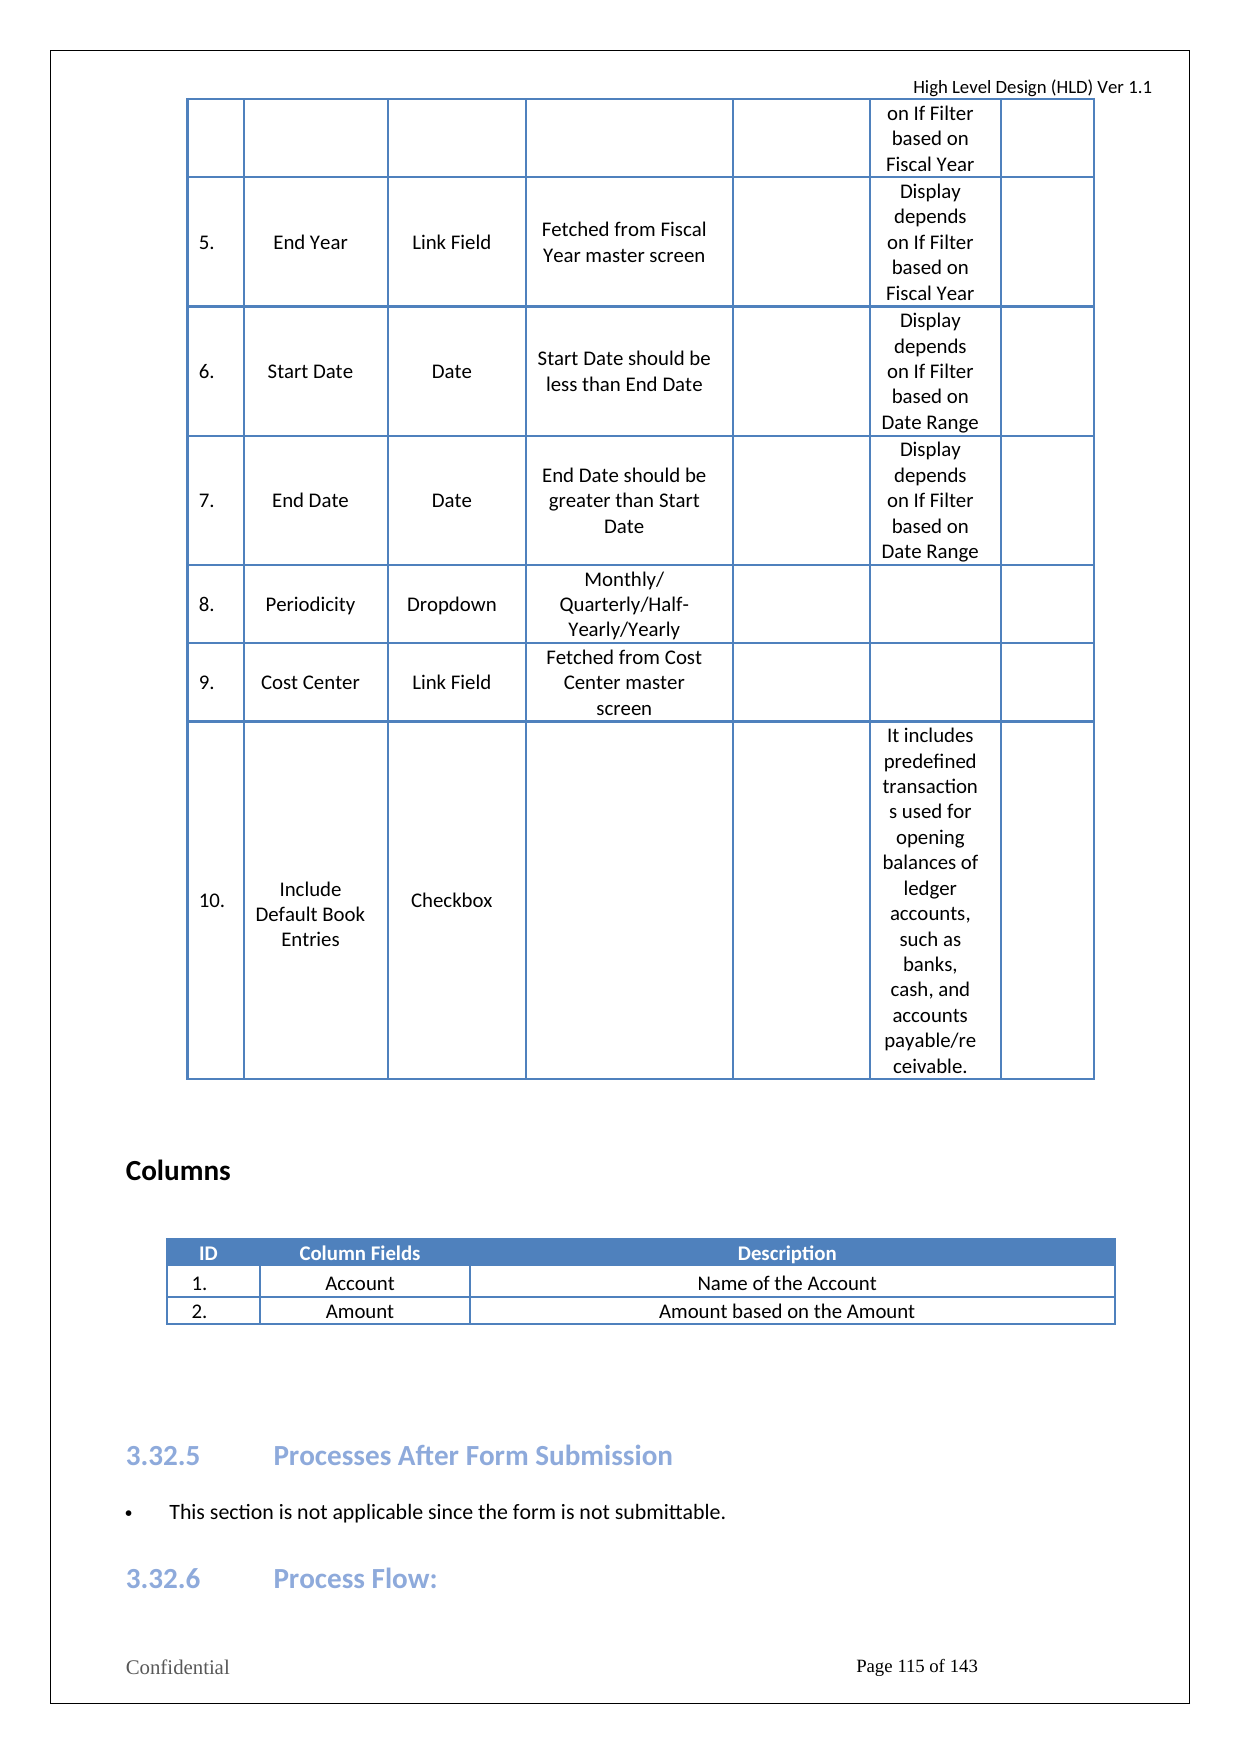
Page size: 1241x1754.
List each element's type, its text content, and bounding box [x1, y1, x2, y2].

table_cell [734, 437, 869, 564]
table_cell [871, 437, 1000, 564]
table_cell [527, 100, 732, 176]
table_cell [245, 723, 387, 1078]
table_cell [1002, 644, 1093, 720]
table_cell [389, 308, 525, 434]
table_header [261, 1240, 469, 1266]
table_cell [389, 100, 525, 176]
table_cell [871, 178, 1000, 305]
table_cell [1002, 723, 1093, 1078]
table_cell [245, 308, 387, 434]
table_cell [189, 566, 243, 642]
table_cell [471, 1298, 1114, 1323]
list This section is not applicable since the form is not submittable. [126, 1498, 1156, 1525]
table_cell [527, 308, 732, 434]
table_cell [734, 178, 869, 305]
subtitle Process Flow: [126, 1561, 1156, 1596]
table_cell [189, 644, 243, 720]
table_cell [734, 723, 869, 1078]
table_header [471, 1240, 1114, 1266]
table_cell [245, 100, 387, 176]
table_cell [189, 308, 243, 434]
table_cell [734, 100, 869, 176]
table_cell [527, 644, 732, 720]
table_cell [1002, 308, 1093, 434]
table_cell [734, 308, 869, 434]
subtitle Processes After Form Submission [126, 1437, 1156, 1473]
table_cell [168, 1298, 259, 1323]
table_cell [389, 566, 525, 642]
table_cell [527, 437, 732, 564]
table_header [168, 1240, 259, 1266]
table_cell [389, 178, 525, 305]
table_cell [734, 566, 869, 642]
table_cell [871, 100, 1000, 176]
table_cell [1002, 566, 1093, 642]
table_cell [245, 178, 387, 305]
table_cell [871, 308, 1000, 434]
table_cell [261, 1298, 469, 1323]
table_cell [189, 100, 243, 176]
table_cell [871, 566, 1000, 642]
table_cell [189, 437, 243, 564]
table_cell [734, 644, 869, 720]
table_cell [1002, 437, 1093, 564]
text Columns [126, 1152, 1156, 1187]
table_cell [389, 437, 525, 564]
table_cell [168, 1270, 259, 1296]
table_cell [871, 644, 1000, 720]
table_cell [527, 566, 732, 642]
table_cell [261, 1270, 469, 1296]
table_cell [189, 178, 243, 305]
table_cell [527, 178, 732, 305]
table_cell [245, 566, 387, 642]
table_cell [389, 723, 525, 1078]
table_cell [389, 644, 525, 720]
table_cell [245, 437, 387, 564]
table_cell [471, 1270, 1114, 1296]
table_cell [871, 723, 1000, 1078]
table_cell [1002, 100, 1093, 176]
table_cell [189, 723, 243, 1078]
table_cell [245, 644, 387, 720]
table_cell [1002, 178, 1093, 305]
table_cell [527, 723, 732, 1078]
